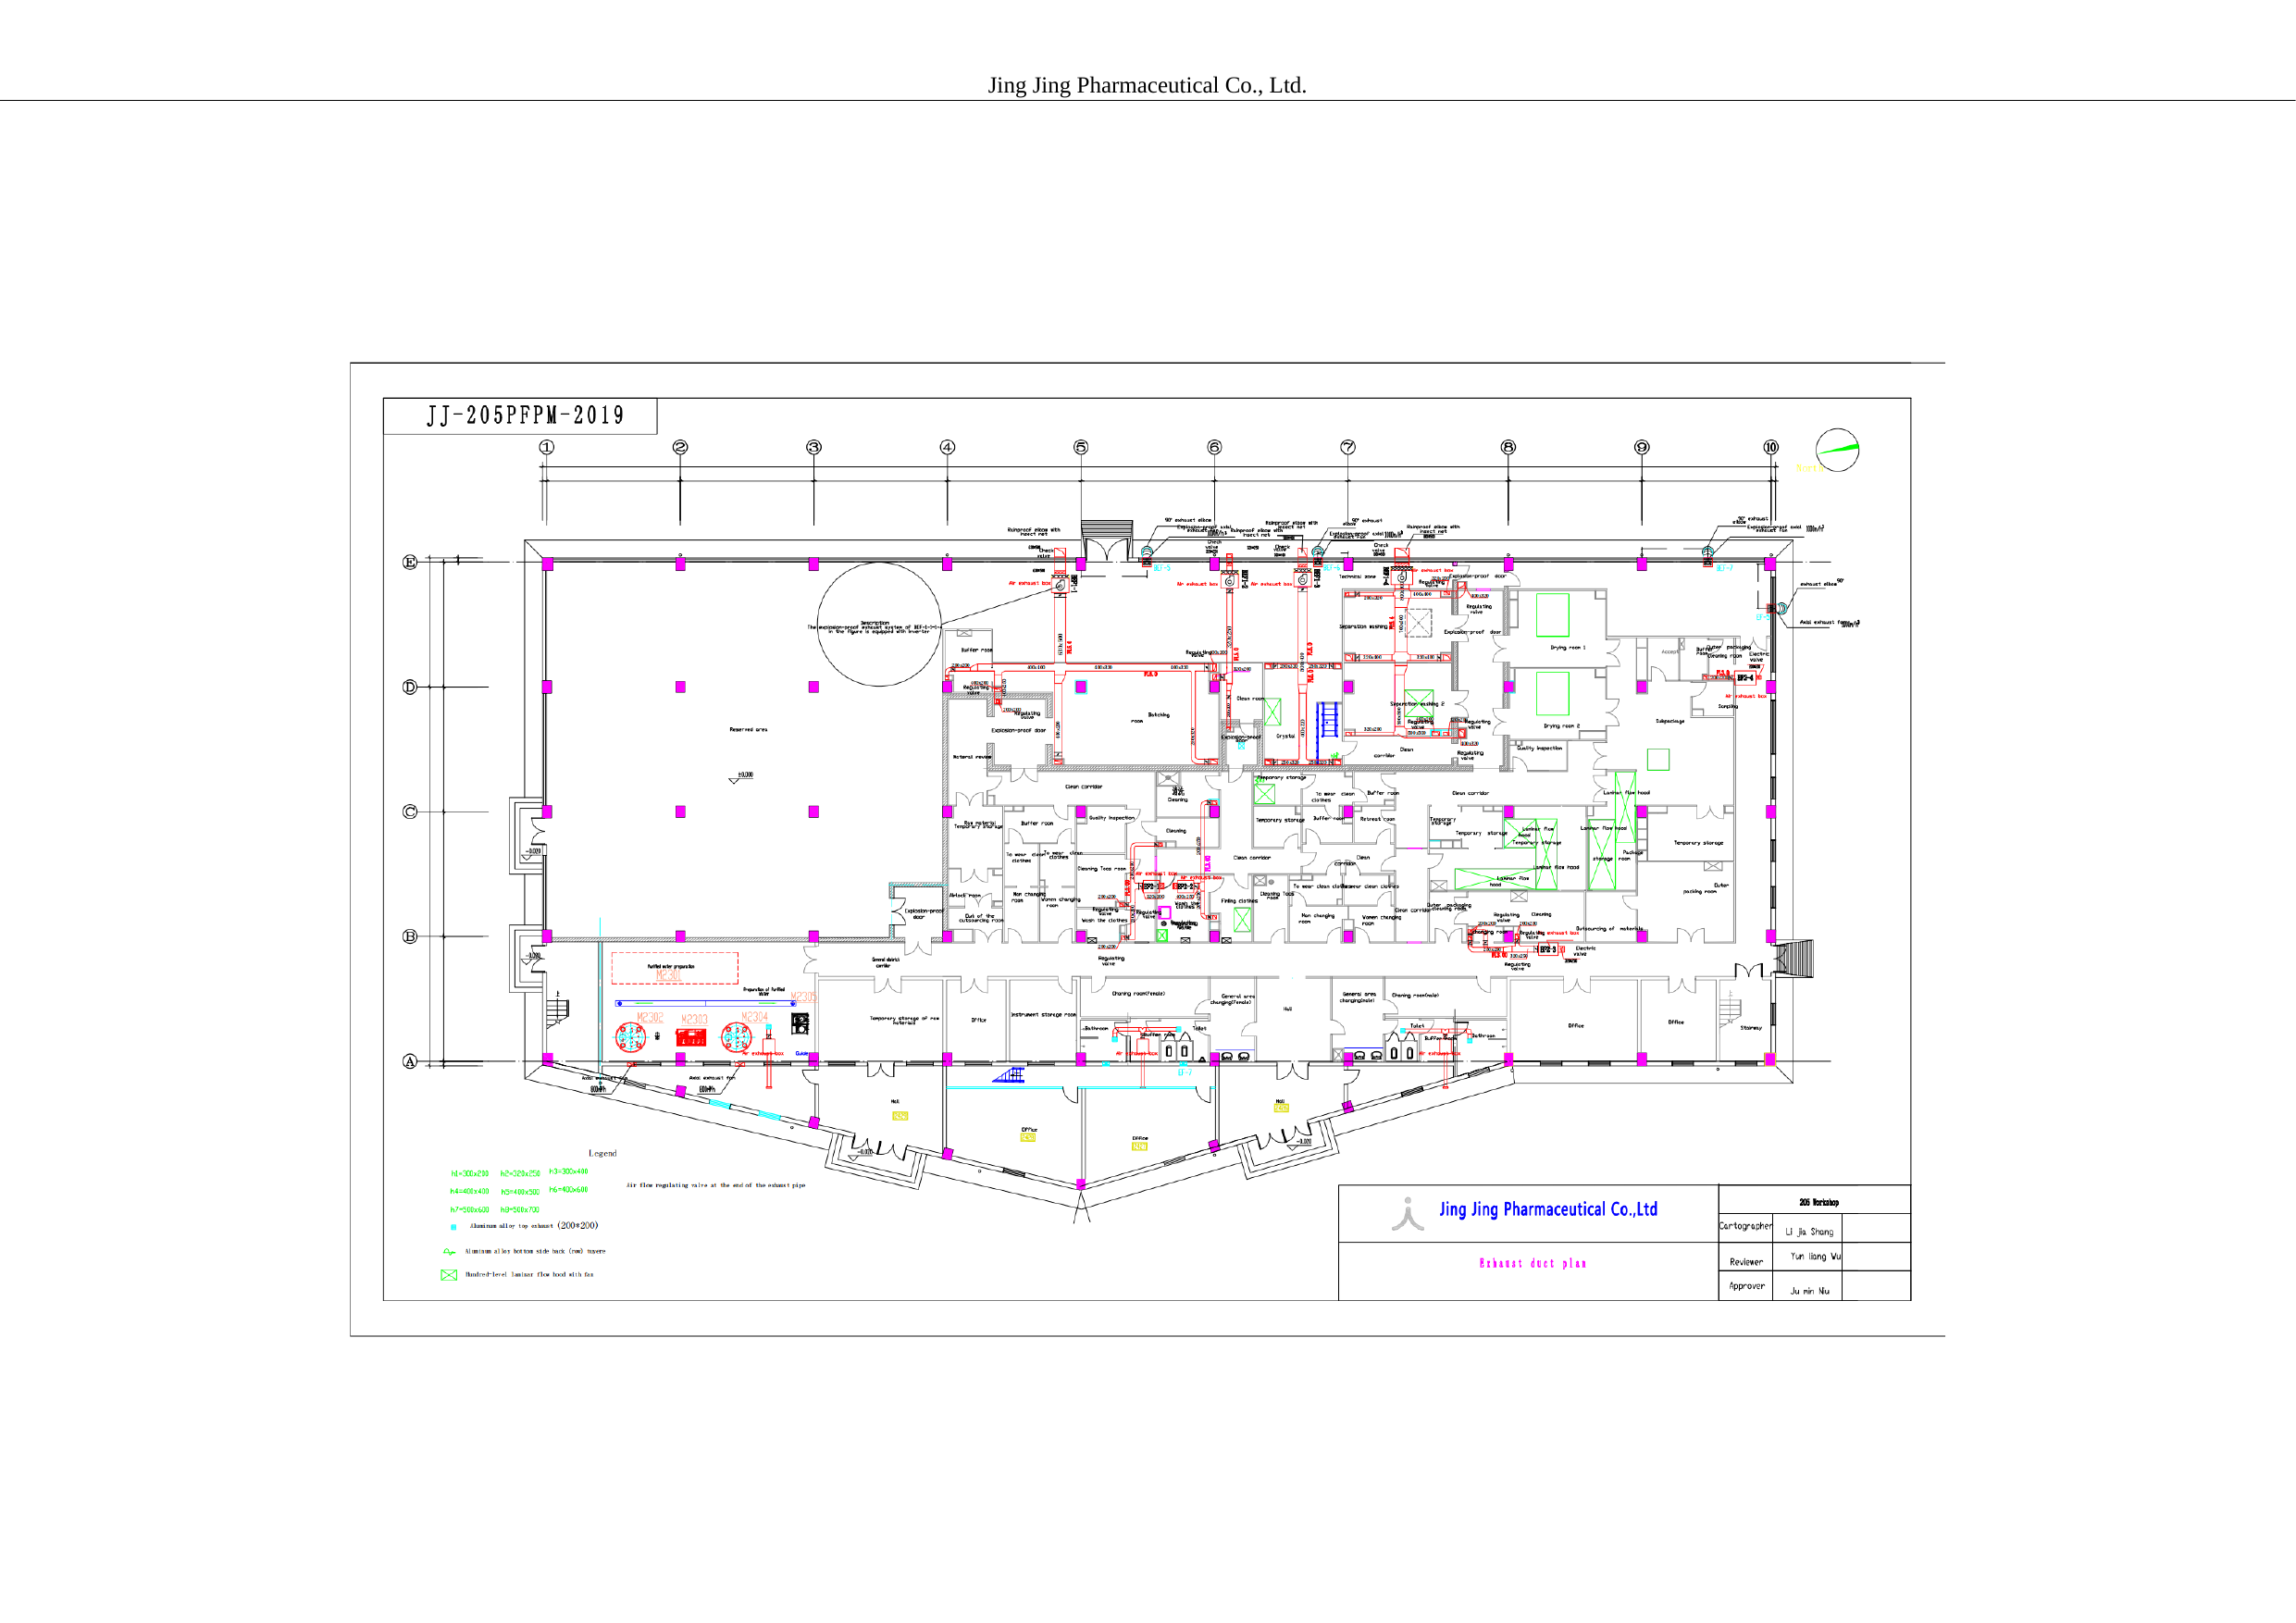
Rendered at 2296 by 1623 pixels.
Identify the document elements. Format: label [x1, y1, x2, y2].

picture [350, 285, 1946, 1414]
